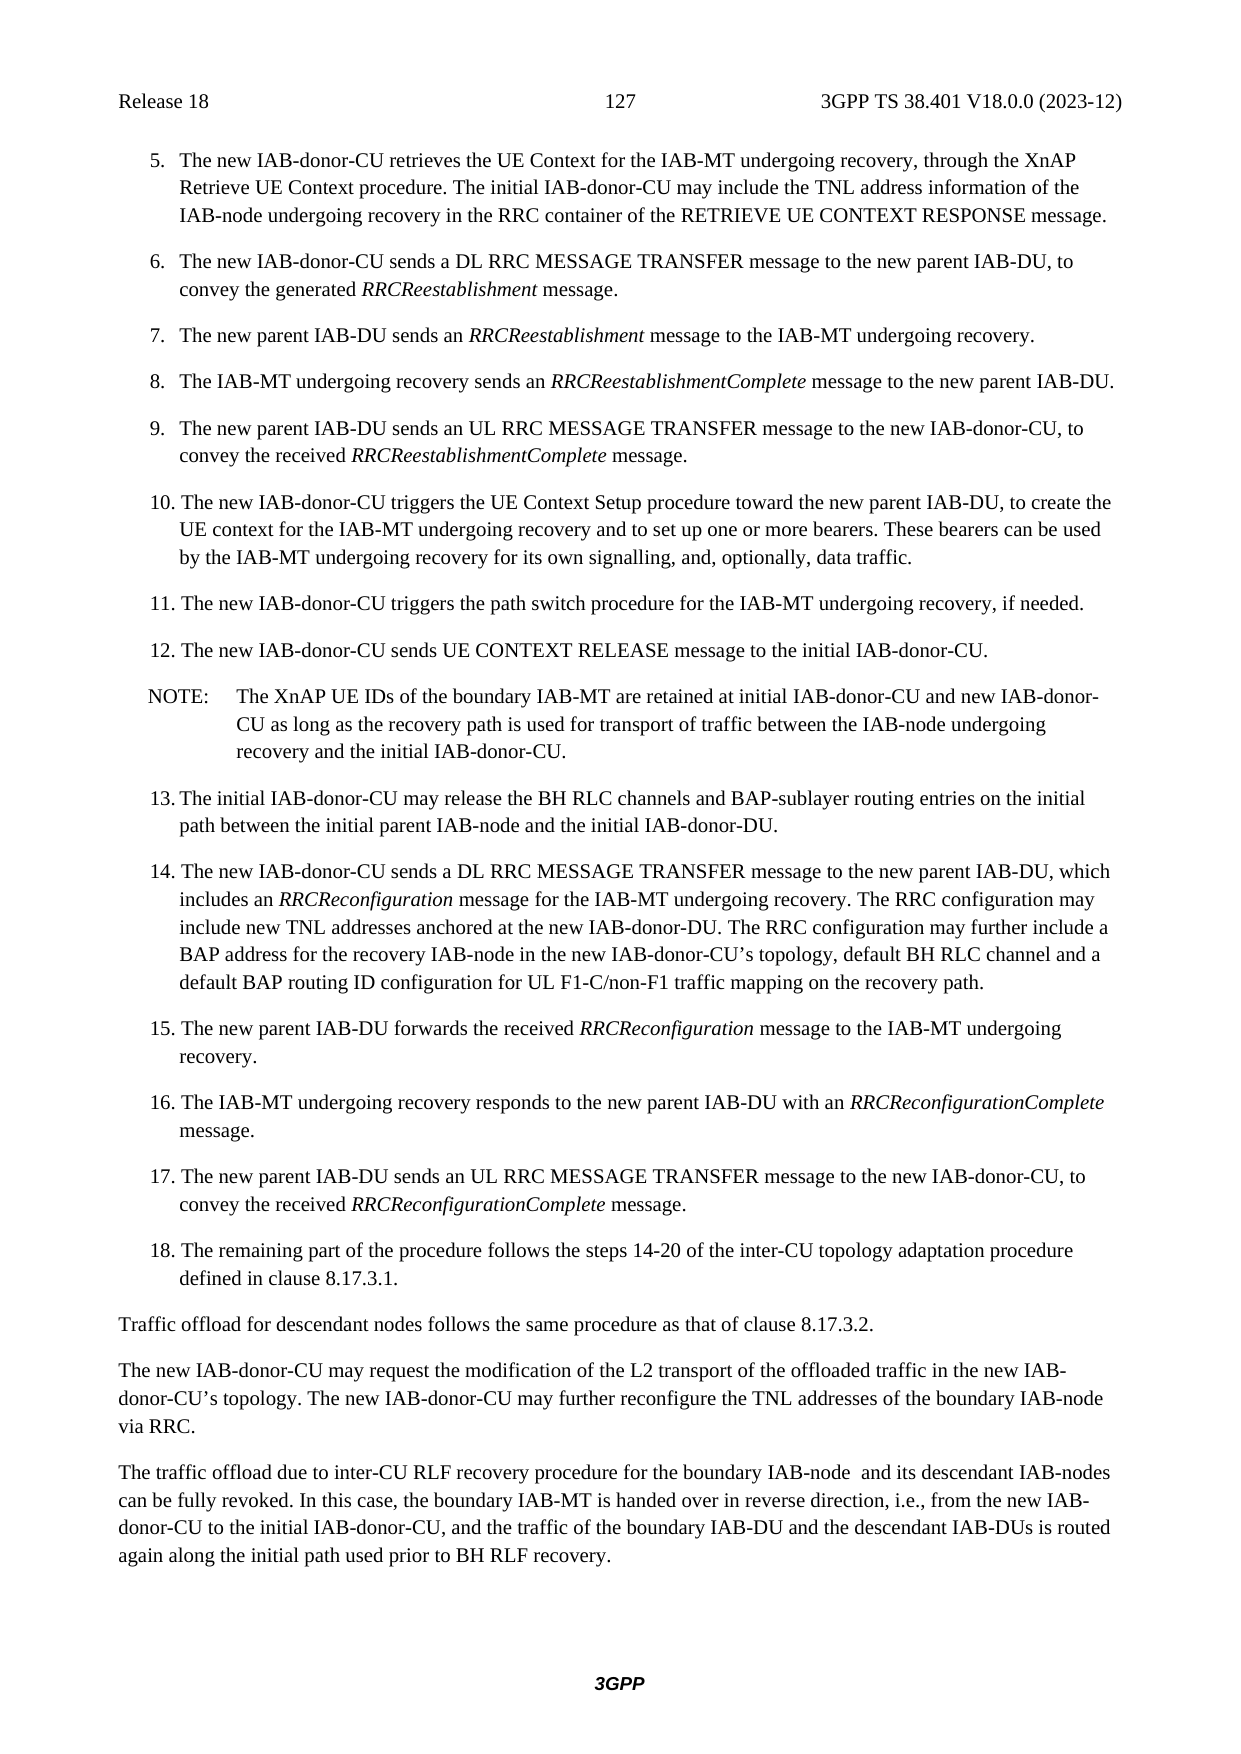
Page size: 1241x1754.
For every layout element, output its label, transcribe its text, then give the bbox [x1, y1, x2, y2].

text Traffic offload for descendant nodes follows the same procedure as that of clause 8.17.3.2. [118, 1312, 1122, 1336]
text 5. The new IAB-donor-CU retrieves the UE Context for the IAB-MT undergoing recovery, through the XnAP Retrieve UE Context procedure. The initial IAB-donor-CU may include the TNL address information of the IAB-node undergoing recovery in the RRC container of the RETRIEVE UE CONTEXT RESPONSE message. [149, 147, 1122, 227]
text The traffic offload due to inter-CU RLF recovery procedure for the boundary IAB-node and its descendant IAB-nodes can be fully revoked. In this case, the boundary IAB-MT is handed over in reverse direction, i.e., from the new IAB-donor-CU to the initial IAB-donor-CU, and the traffic of the boundary IAB-DU and the descendant IAB-DUs is routed again along the initial path used prior to BH RLF recovery. [118, 1460, 1122, 1567]
text NOTE: The XnAP UE IDs of the boundary IAB-MT are retained at initial IAB-donor-CU and new IAB-donor-CU as long as the recovery path is used for transport of traffic between the IAB-node undergoing recovery and the initial IAB-donor-CU. [148, 684, 1122, 763]
text 17. The new parent IAB-DU sends an UL RRC MESSAGE TRANSFER message to the new IAB-donor-CU, to convey the received RRCReconfigurationComplete message. [149, 1164, 1122, 1216]
text 10. The new IAB-donor-CU triggers the UE Context Setup procedure toward the new parent IAB-DU, to create the UE context for the IAB-MT undergoing recovery and to set up one or more bearers. These bearers can be used by the IAB-MT undergoing recovery for its own signalling, and, optionally, data traffic. [149, 490, 1122, 569]
text The new IAB-donor-CU may request the modification of the L2 transport of the offloaded traffic in the new IAB-donor-CU’s topology. The new IAB-donor-CU may further reconfigure the TNL addresses of the boundary IAB-node via RRC. [118, 1358, 1122, 1438]
text 7. The new parent IAB-DU sends an RRCReestablishment message to the IAB-MT undergoing recovery. [149, 323, 1122, 347]
text 6. The new IAB-donor-CU sends a DL RRC MESSAGE TRANSFER message to the new parent IAB-DU, to convey the generated RRCReestablishment message. [149, 249, 1122, 301]
text 13. The initial IAB-donor-CU may release the BH RLC channels and BAP-sublayer routing entries on the initial path between the initial parent IAB-node and the initial IAB-donor-DU. [149, 786, 1122, 837]
text 16. The IAB-MT undergoing recovery responds to the new parent IAB-DU with an RRCReconfigurationComplete message. [149, 1090, 1122, 1142]
text 18. The remaining part of the procedure follows the steps 14-20 of the inter-CU topology adaptation procedure defined in clause 8.17.3.1. [149, 1238, 1122, 1290]
text 9. The new parent IAB-DU sends an UL RRC MESSAGE TRANSFER message to the new IAB-donor-CU, to convey the received RRCReestablishmentComplete message. [149, 416, 1122, 467]
text 12. The new IAB-donor-CU sends UE CONTEXT RELEASE message to the initial IAB-donor-CU. [149, 638, 1122, 662]
text 8. The IAB-MT undergoing recovery sends an RRCReestablishmentComplete message to the new parent IAB-DU. [149, 369, 1122, 393]
text 15. The new parent IAB-DU forwards the received RRCReconfiguration message to the IAB-MT undergoing recovery. [149, 1016, 1122, 1068]
text 11. The new IAB-donor-CU triggers the path switch procedure for the IAB-MT undergoing recovery, if needed. [149, 591, 1122, 615]
text 14. The new IAB-donor-CU sends a DL RRC MESSAGE TRANSFER message to the new parent IAB-DU, which includes an RRCReconfiguration message for the IAB-MT undergoing recovery. The RRC configuration may include new TNL addresses anchored at the new IAB-donor-DU. The RRC configuration may further include a BAP address for the recovery IAB-node in the new IAB-donor-CU’s topology, default BH RLC channel and a default BAP routing ID configuration for UL F1-C/non-F1 traffic mapping on the recovery path. [149, 859, 1122, 994]
